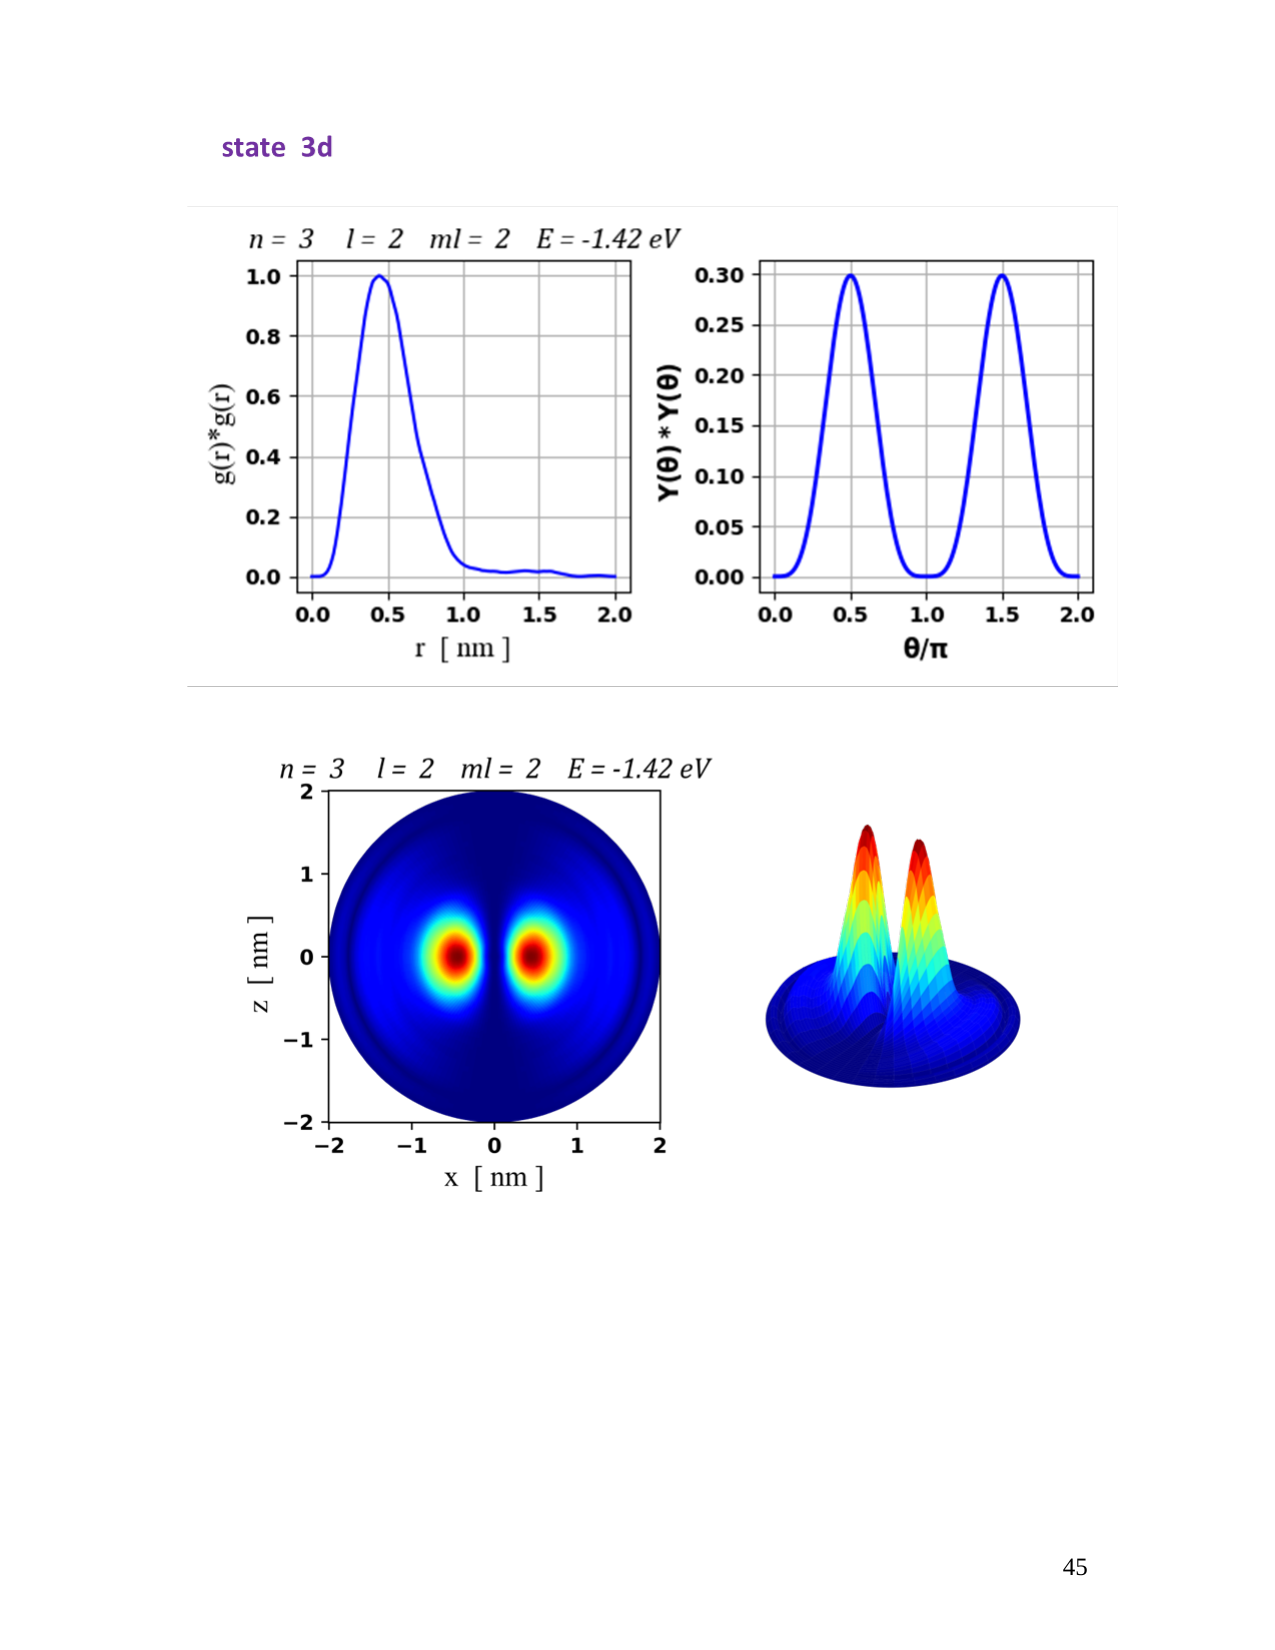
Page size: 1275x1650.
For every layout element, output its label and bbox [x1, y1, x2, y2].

picture [187, 118, 1133, 1207]
